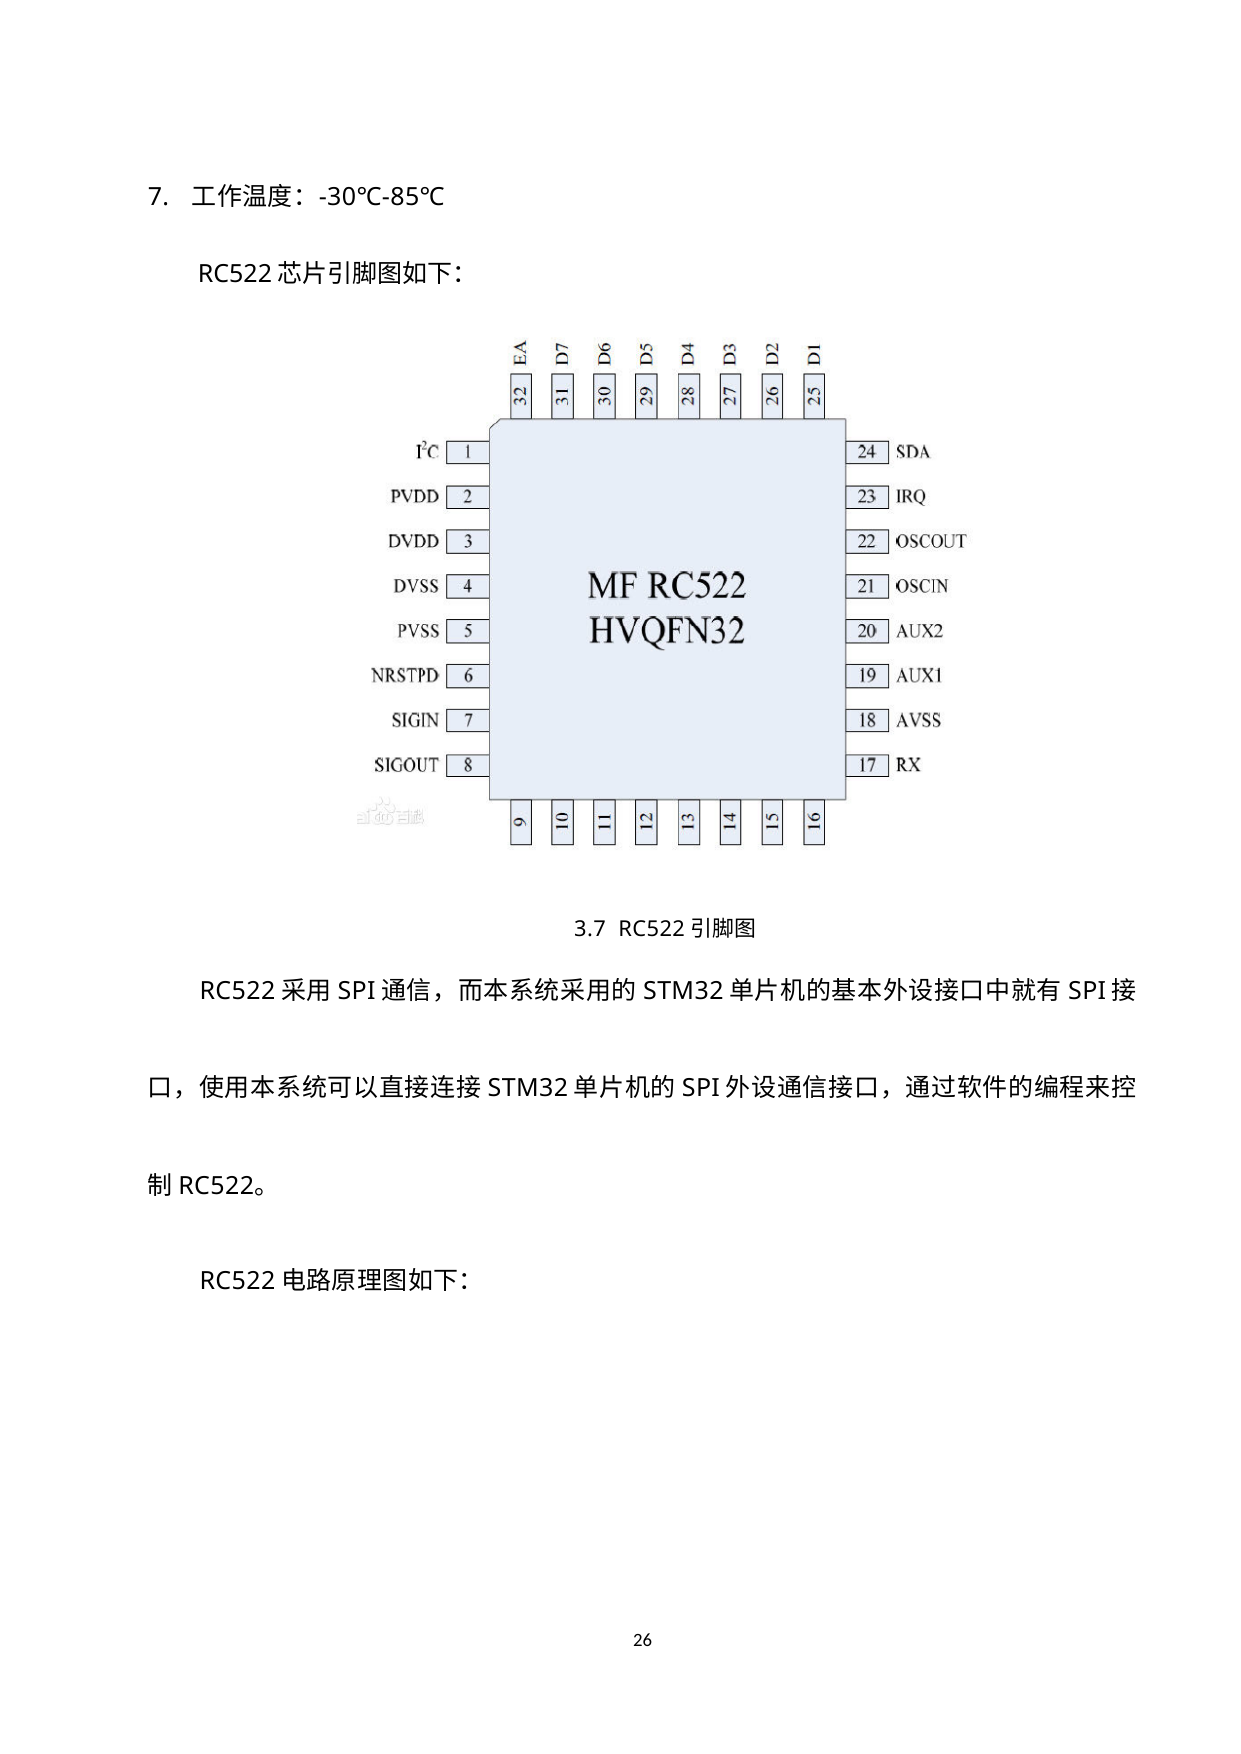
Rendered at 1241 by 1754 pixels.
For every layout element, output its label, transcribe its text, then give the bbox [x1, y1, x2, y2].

list 工作温度：-30℃-85℃ [148, 162, 1137, 227]
picture [357, 328, 978, 851]
text RC522电路原理图如下： [148, 1246, 1137, 1311]
text 3.7 RC522引脚图 [148, 911, 1137, 943]
text RC522芯片引脚图如下： [148, 239, 1137, 304]
text RC522采用SPI通信，而本系统采用的STM32单片机的基本外设接口中就有SPI接口，使用本系统可以直接连接STM32单片机的SPI外设通信接口，通过软件的编程来控制RC522。 [148, 956, 1137, 1216]
